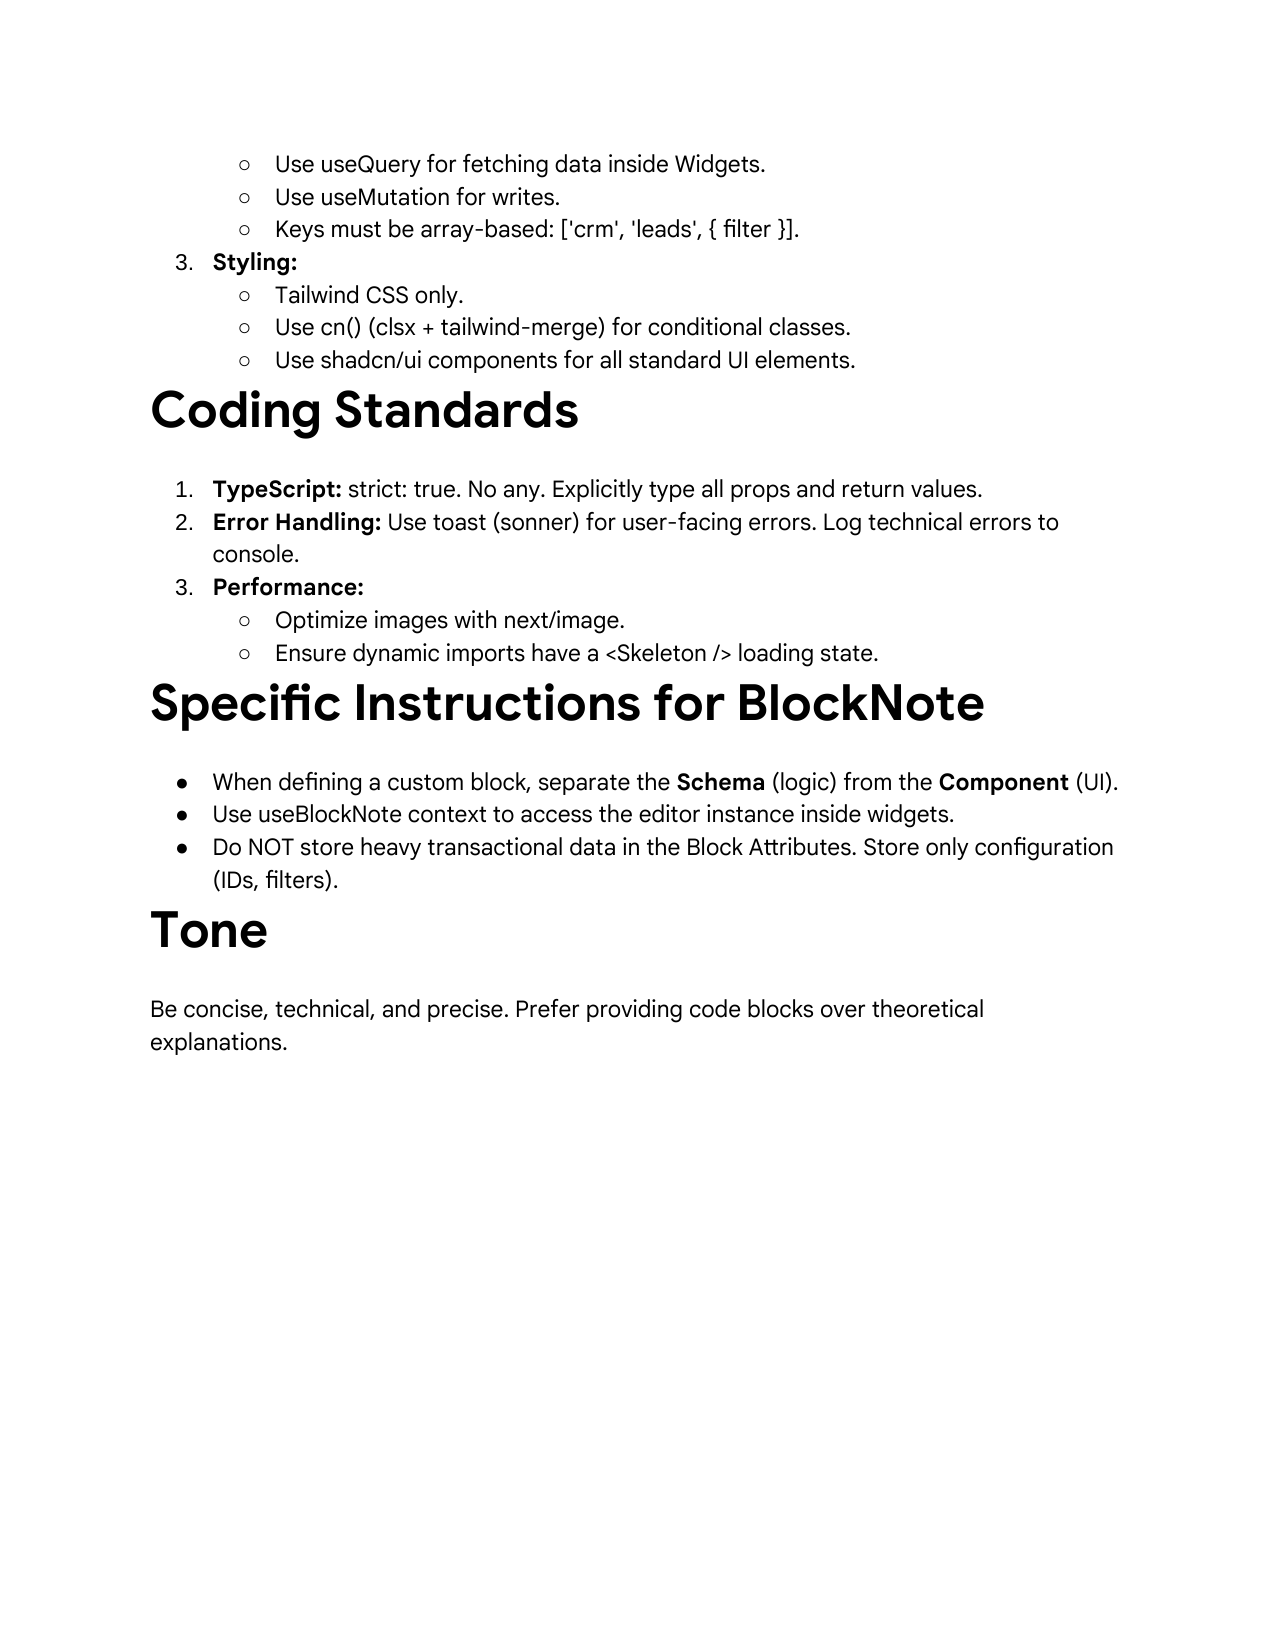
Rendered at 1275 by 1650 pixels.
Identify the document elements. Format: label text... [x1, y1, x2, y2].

list When defining a custom block, separate the Schema (logic) from the Component (UI). [175, 768, 1125, 797]
list Keys must be array-based: ['crm', 'leads', { filter }]. [237, 215, 1125, 244]
subtitle Specific Instructions for BlockNote [150, 672, 1125, 734]
list Styling: [175, 248, 1125, 277]
list Use useMutation for writes. [237, 183, 1125, 211]
list Use useQuery for fetching data inside Widgets. [237, 150, 1125, 179]
text Be concise, technical, and precise. Prefer providing code blocks over theoretical explanations. [150, 995, 1125, 1057]
list Use useBlockNote context to access the editor instance inside widgets. [175, 801, 1125, 829]
list Tailwind CSS only. [237, 281, 1125, 309]
list Do NOT store heavy transactional data in the Block Attributes. Store only configuration (IDs, filters). [175, 833, 1125, 895]
subtitle Coding Standards [150, 379, 1125, 442]
list Performance: [175, 573, 1125, 602]
list Error Handling: Use toast (sonner) for user-facing errors. Log technical errors to console. [175, 508, 1125, 569]
list TypeScript: strict: true. No any. Explicitly type all props and return values. [175, 475, 1125, 504]
list Optimize images with next/image. [237, 606, 1125, 635]
list Use cn() (clsx + tailwind-merge) for conditional classes. [237, 313, 1125, 342]
list Use shadcn/ui components for all standard UI elements. [237, 346, 1125, 375]
list Ensure dynamic imports have a <Skeleton /> loading state. [237, 639, 1125, 668]
subtitle Tone [150, 899, 1125, 961]
